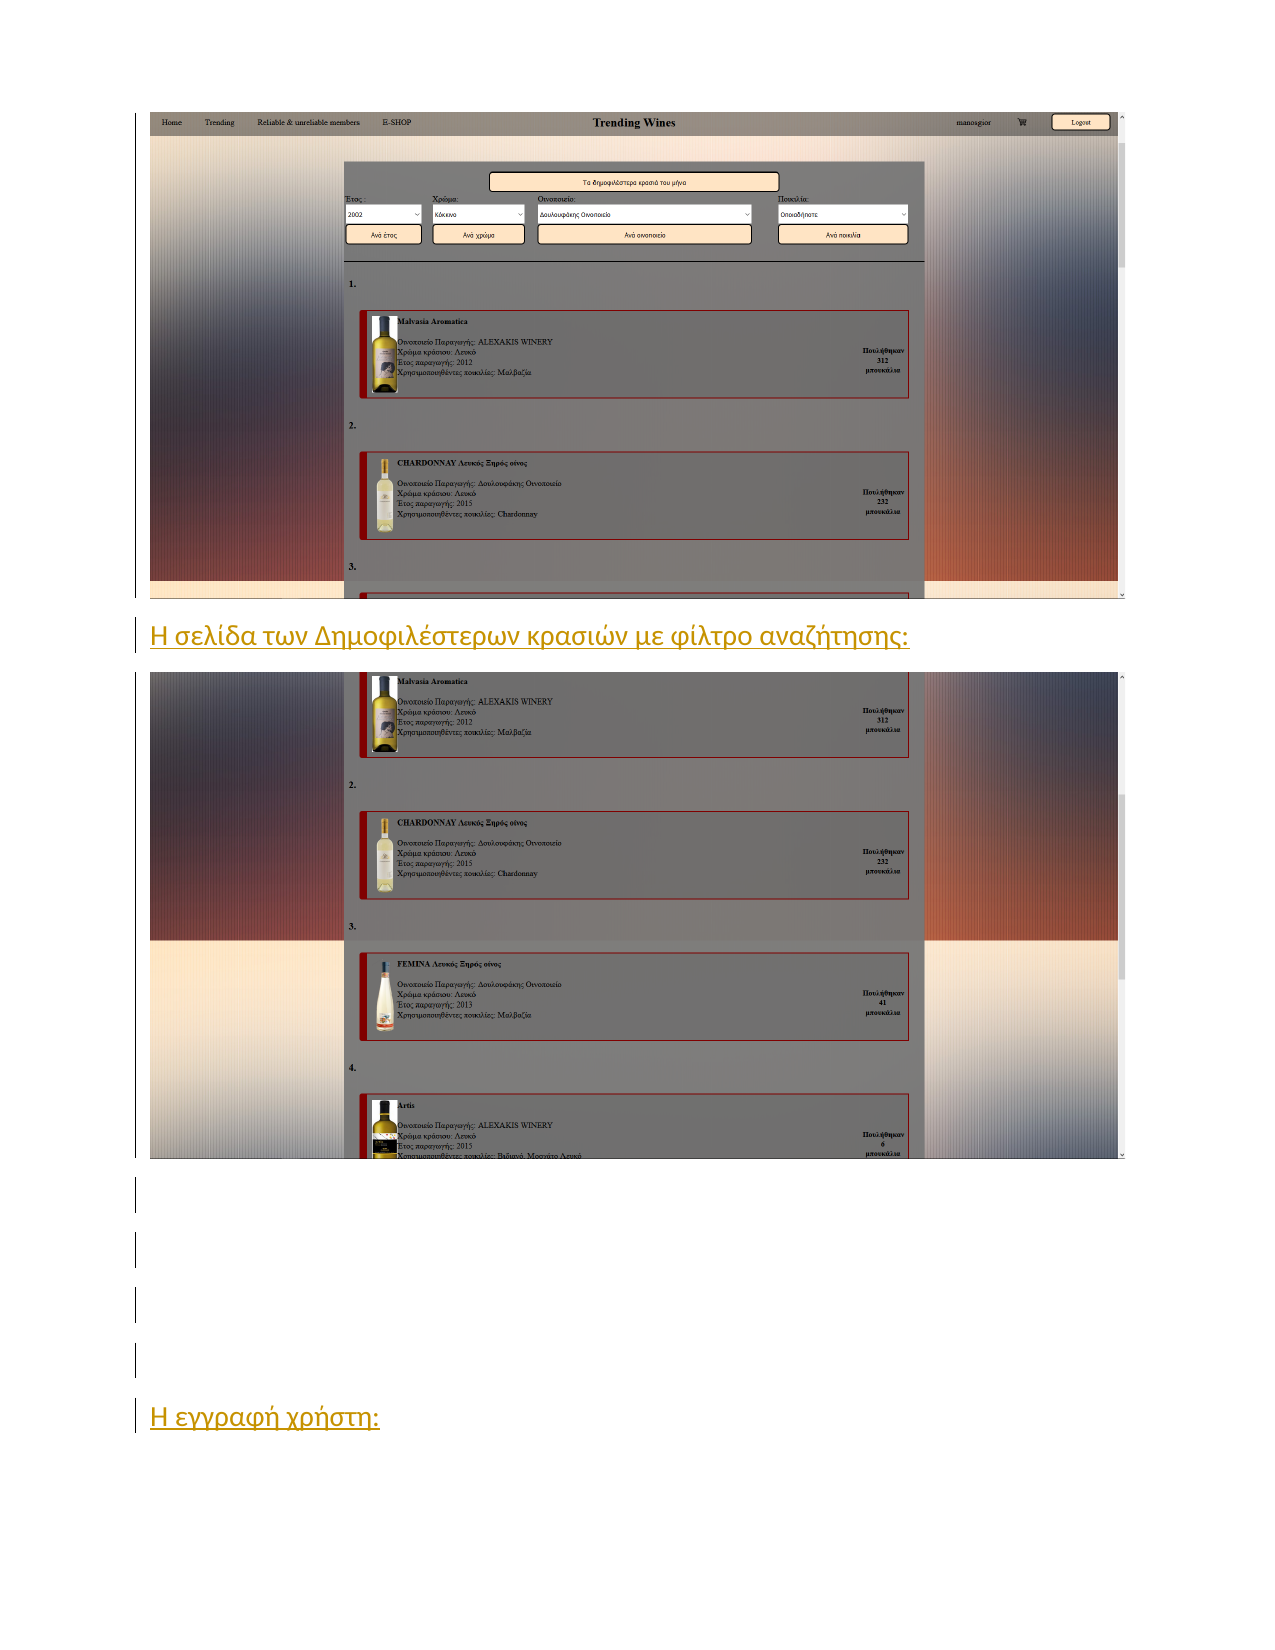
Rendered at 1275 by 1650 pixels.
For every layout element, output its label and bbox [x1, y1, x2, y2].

picture [150, 672, 1125, 1159]
picture [150, 112, 1125, 599]
